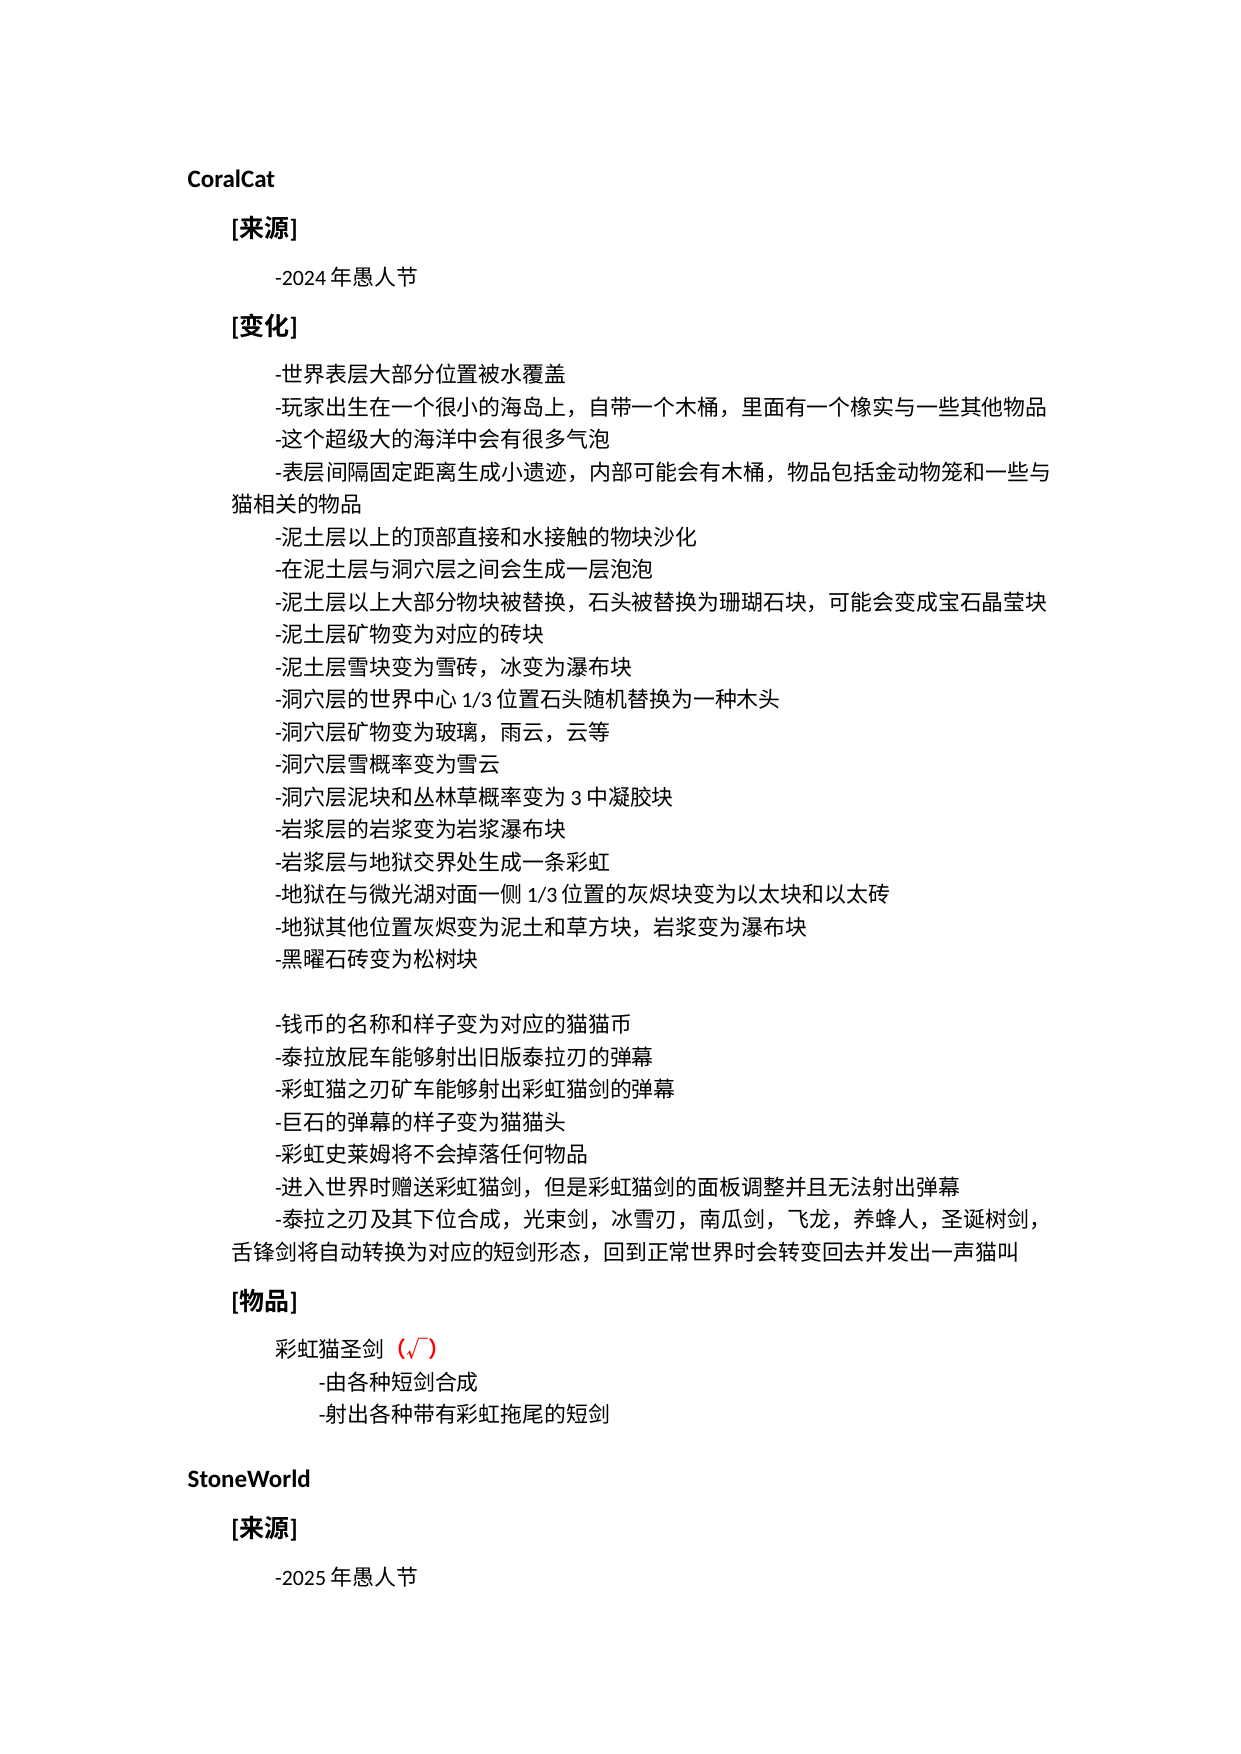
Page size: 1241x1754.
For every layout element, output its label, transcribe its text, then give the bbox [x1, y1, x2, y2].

text -世界表层大部分位置被水覆盖 [231, 357, 1053, 389]
text -玩家出生在一个很小的海岛上，自带一个木桶，里面有一个橡实与一些其他物品 [231, 389, 1053, 422]
text -泥土层矿物变为对应的砖块 [231, 617, 1053, 649]
text -岩浆层的岩浆变为岩浆瀑布块 [231, 812, 1053, 844]
text -洞穴层矿物变为玻璃，雨云，云等 [231, 714, 1053, 747]
text -在泥土层与洞穴层之间会生成一层泡泡 [231, 552, 1053, 584]
text -泥土层以上大部分物块被替换，石头被替换为珊瑚石块，可能会变成宝石晶莹块 [231, 584, 1053, 617]
text -2025年愚人节 [231, 1559, 1053, 1592]
text -进入世界时赠送彩虹猫剑，但是彩虹猫剑的面板调整并且无法射出弹幕 [231, 1169, 1053, 1202]
text -泥土层以上的顶部直接和水接触的物块沙化 [231, 519, 1053, 552]
text -彩虹猫之刃矿车能够射出彩虹猫剑的弹幕 [231, 1072, 1053, 1104]
text -射出各种带有彩虹拖尾的短剑 [275, 1397, 1053, 1429]
text -由各种短剑合成 [275, 1364, 1053, 1397]
text 彩虹猫圣剑（√） [231, 1332, 1053, 1364]
text CoralCat [187, 162, 1053, 194]
text -岩浆层与地狱交界处生成一条彩虹 [231, 844, 1053, 877]
text StoneWorld [187, 1462, 1053, 1494]
text -表层间隔固定距离生成小遗迹，内部可能会有木桶，物品包括金动物笼和一些与猫相关的物品 [231, 454, 1053, 519]
text -巨石的弹幕的样子变为猫猫头 [231, 1104, 1053, 1137]
text -钱币的名称和样子变为对应的猫猫币 [231, 1007, 1053, 1039]
text -彩虹史莱姆将不会掉落任何物品 [231, 1137, 1053, 1169]
text -2024年愚人节 [231, 259, 1053, 292]
text -地狱其他位置灰烬变为泥土和草方块，岩浆变为瀑布块 [231, 909, 1053, 942]
text -地狱在与微光湖对面一侧1/3位置的灰烬块变为以太块和以太砖 [231, 877, 1053, 909]
text -黑曜石砖变为松树块 [231, 942, 1053, 974]
text -泰拉之刃及其下位合成，光束剑，冰雪刃，南瓜剑，飞龙，养蜂人，圣诞树剑，舌锋剑将自动转换为对应的短剑形态，回到正常世界时会转变回去并发出一声猫叫 [231, 1202, 1053, 1267]
text -泥土层雪块变为雪砖，冰变为瀑布块 [231, 649, 1053, 682]
text -这个超级大的海洋中会有很多气泡 [231, 422, 1053, 454]
text -洞穴层雪概率变为雪云 [231, 747, 1053, 779]
text [变化] [187, 292, 1053, 357]
text [来源] [187, 194, 1053, 259]
text [来源] [187, 1494, 1053, 1559]
text -泰拉放屁车能够射出旧版泰拉刃的弹幕 [231, 1039, 1053, 1072]
text -洞穴层的世界中心1/3位置石头随机替换为一种木头 [231, 682, 1053, 714]
text [物品] [187, 1267, 1053, 1332]
text -洞穴层泥块和丛林草概率变为3中凝胶块 [231, 779, 1053, 812]
